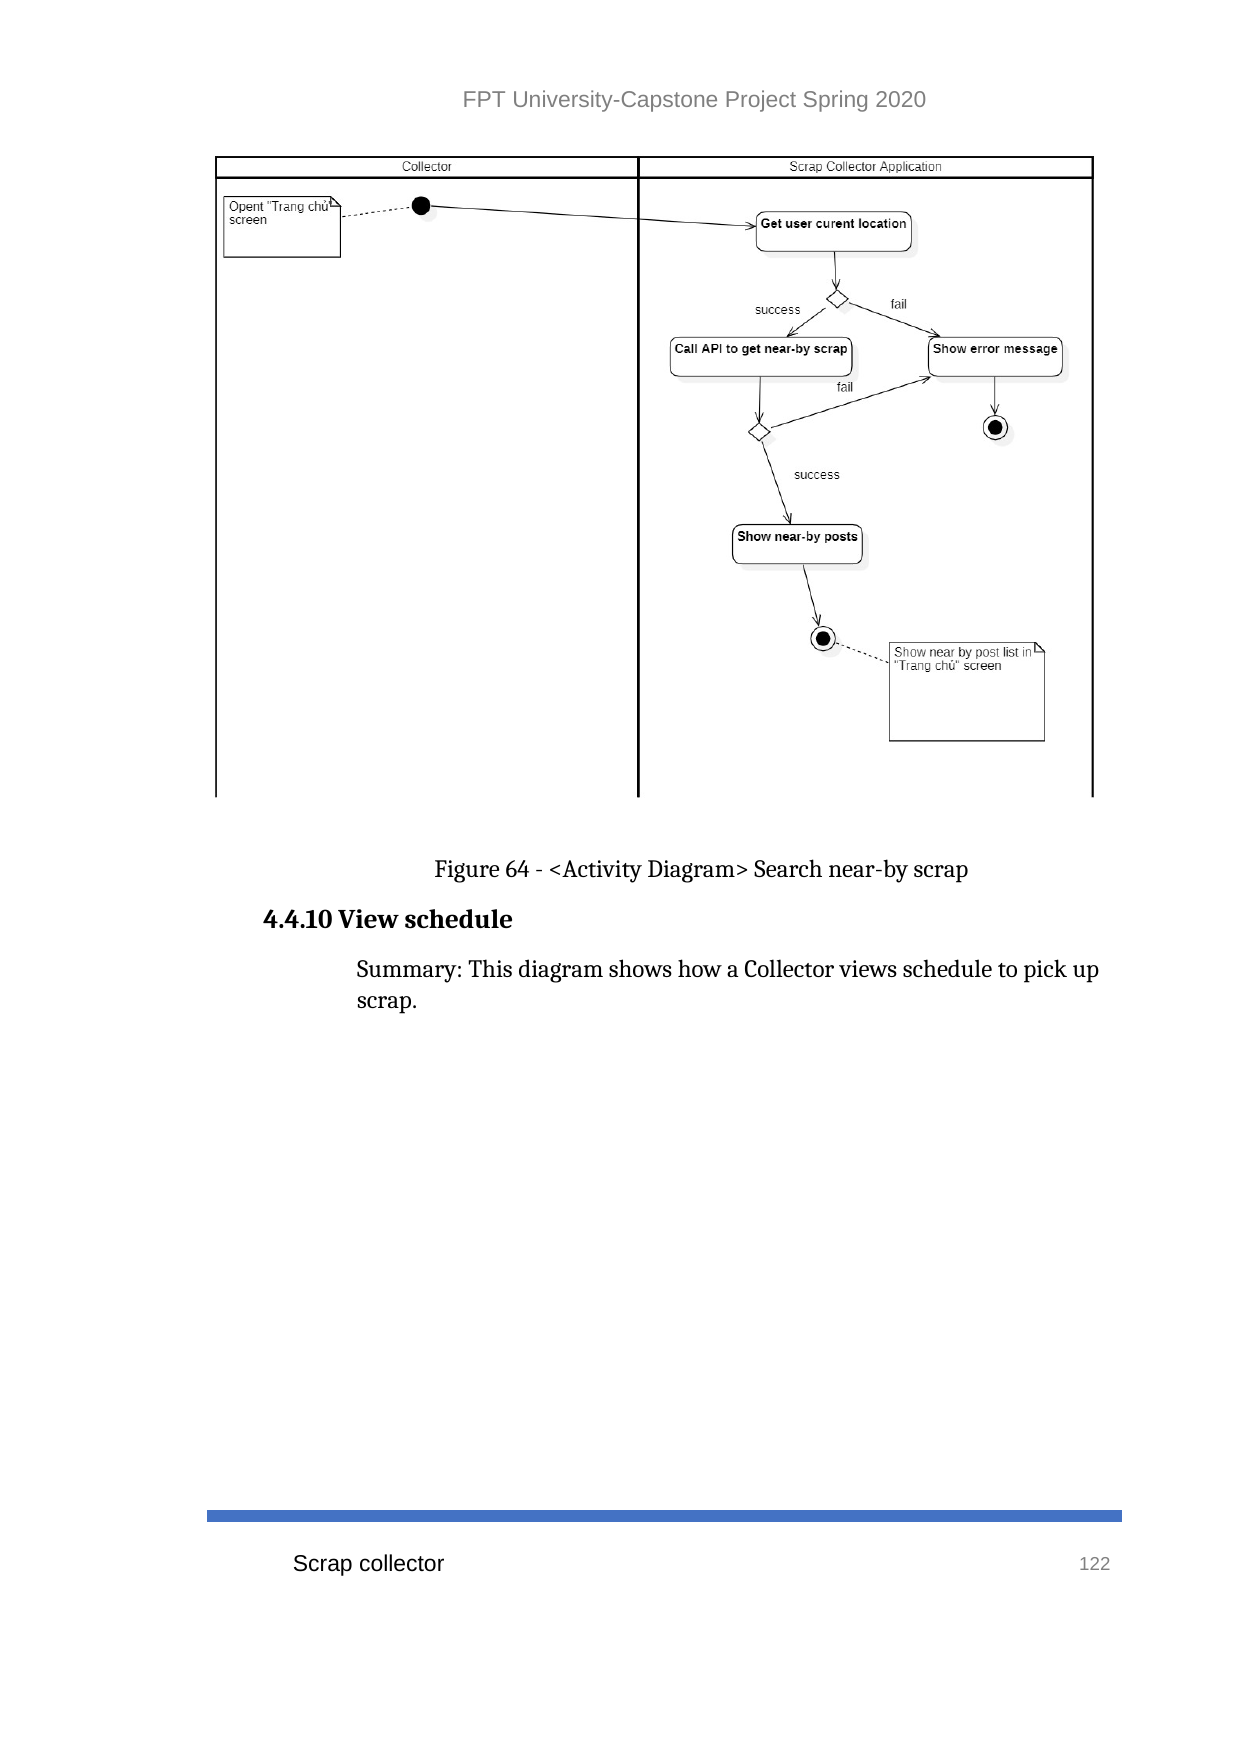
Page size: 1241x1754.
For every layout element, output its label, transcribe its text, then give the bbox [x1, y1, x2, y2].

picture [206, 147, 1131, 836]
list View schedule [263, 904, 1122, 936]
text Summary: This diagram shows how a Collector views schedule to pick up scrap. [357, 955, 1122, 1014]
